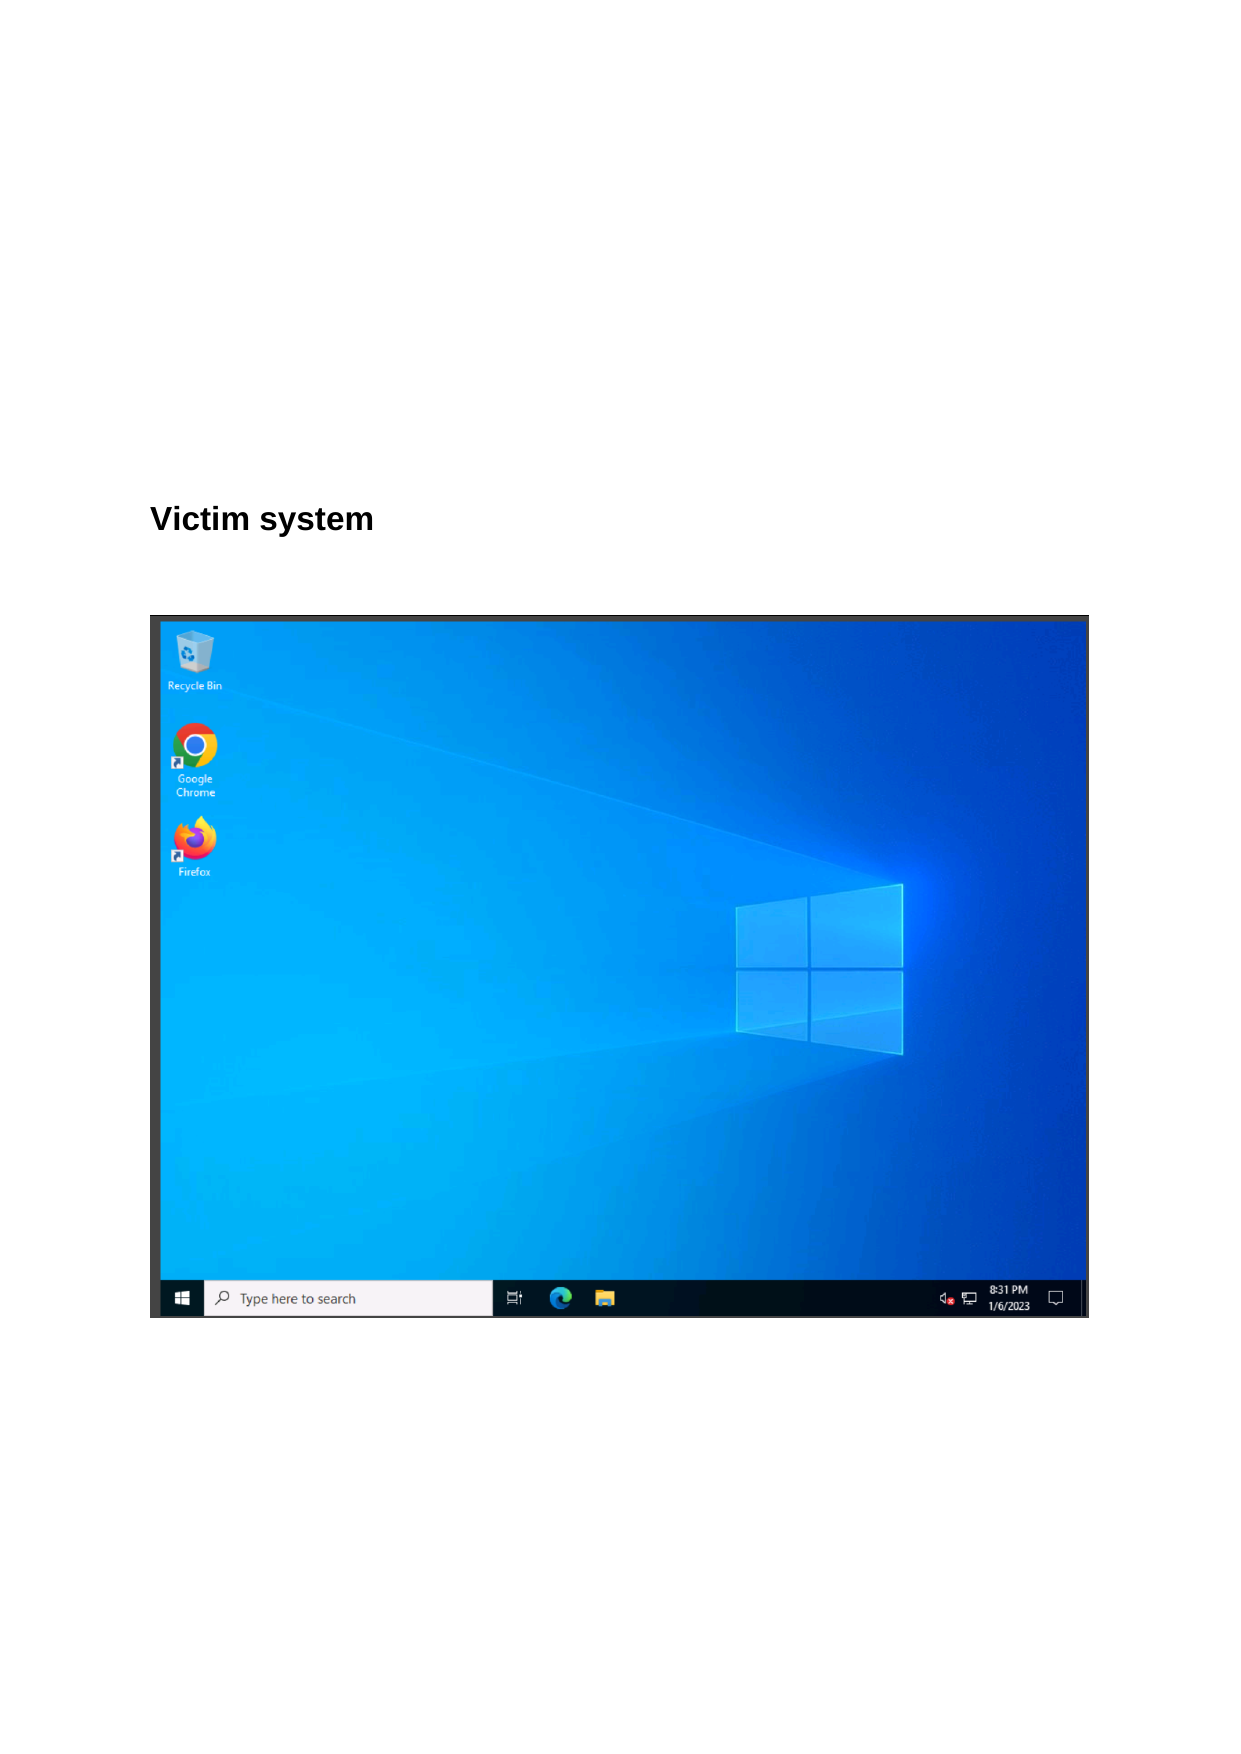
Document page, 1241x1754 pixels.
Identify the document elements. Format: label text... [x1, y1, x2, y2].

picture [150, 615, 1089, 1318]
text Victim system [150, 499, 1090, 537]
